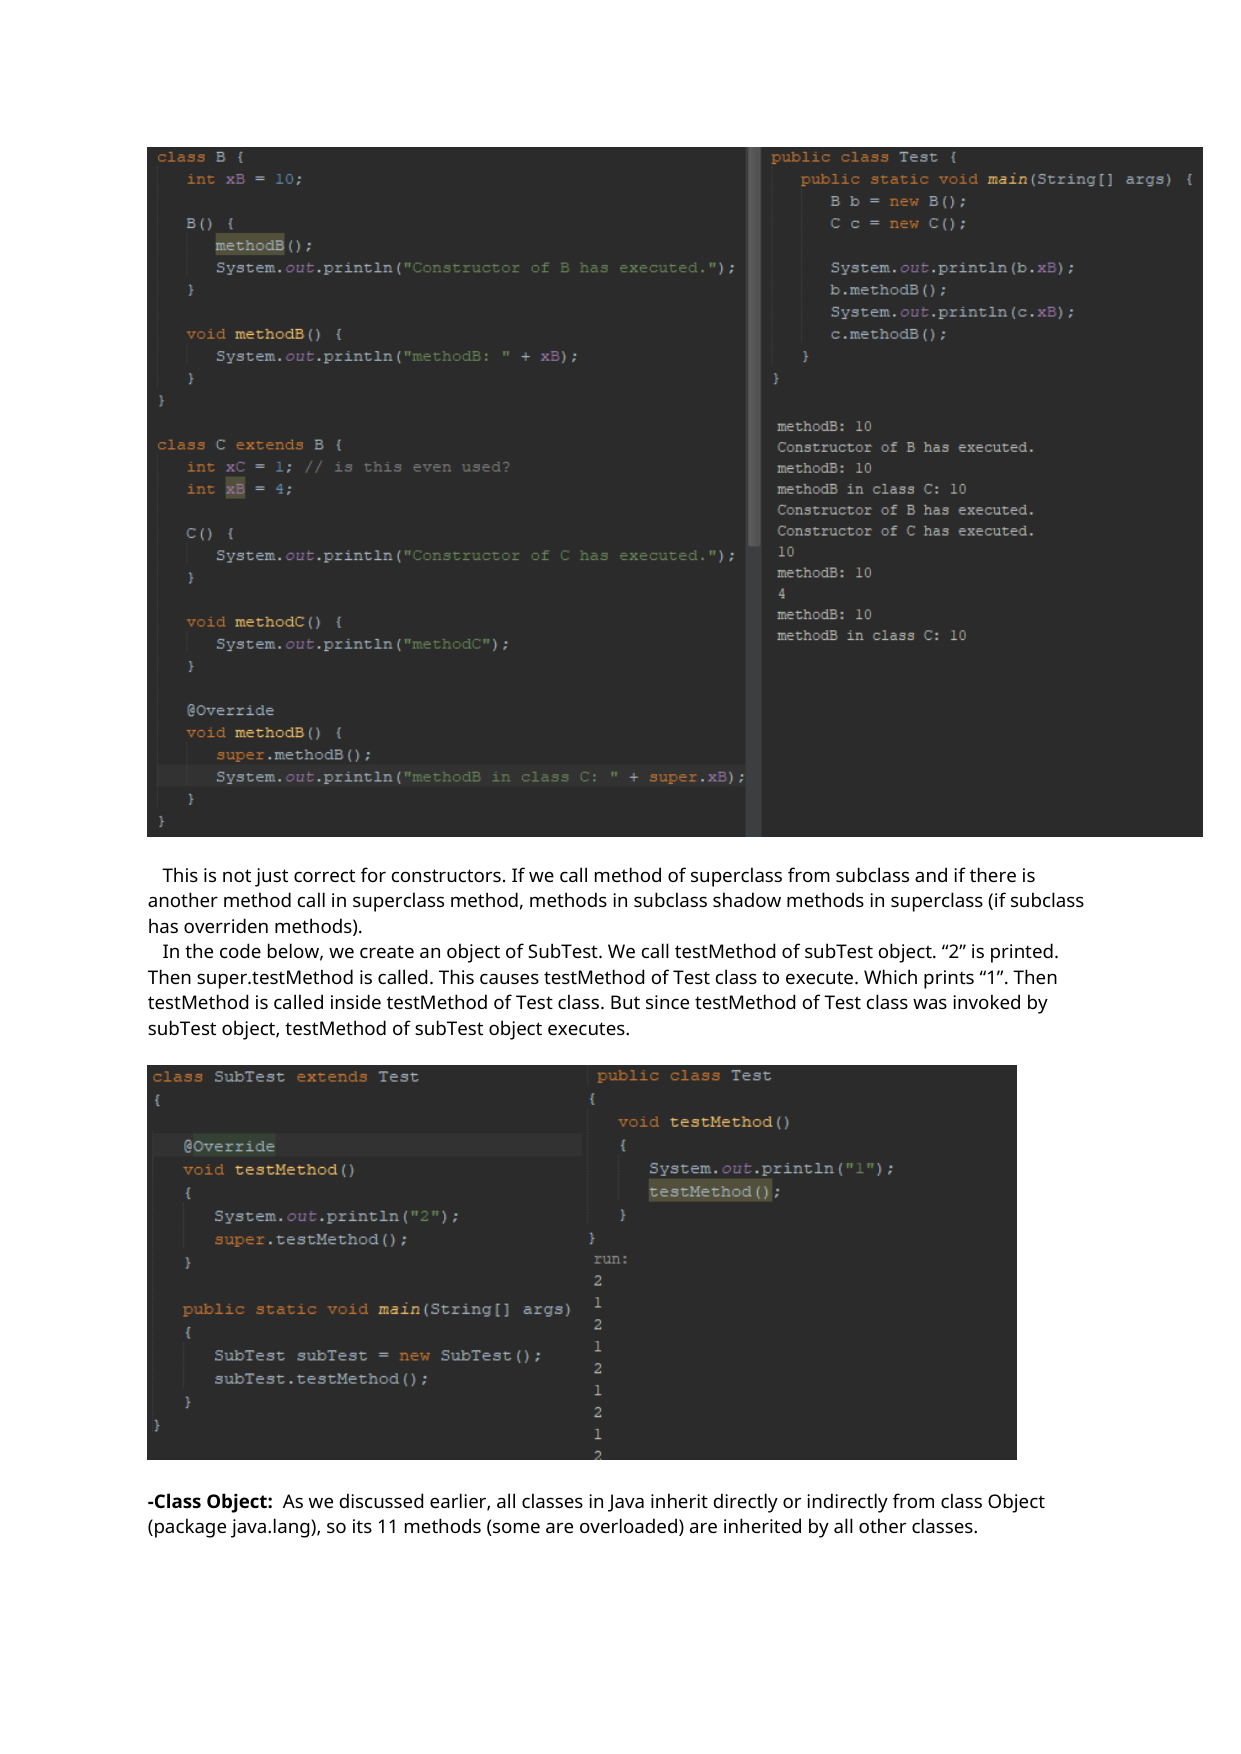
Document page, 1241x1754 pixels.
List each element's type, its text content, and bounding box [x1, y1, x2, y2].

picture [147, 1065, 1017, 1460]
picture [147, 147, 1203, 837]
text This is not just correct for constructors. If we call method of superclass from subclass and if there is another method call in superclass method, methods in subclass shadow methods in superclass (if subclass has overriden methods). [148, 862, 1093, 938]
text In the code below, we create an object of SubTest. We call testMethod of subTest object. “2” is printed. Then super.testMethod is called. This causes testMethod of Test class to execute. Which prints “1”. Then testMethod is called inside testMethod of Test class. But since testMethod of Test class was invoked by subTest object, testMethod of subTest object executes. [148, 938, 1093, 1041]
text -Class Object: As we discussed earlier, all classes in Java inherit directly or indirectly from class Object (package java.lang), so its 11 methods (some are overloaded) are inherited by all other classes. [148, 1488, 1093, 1539]
